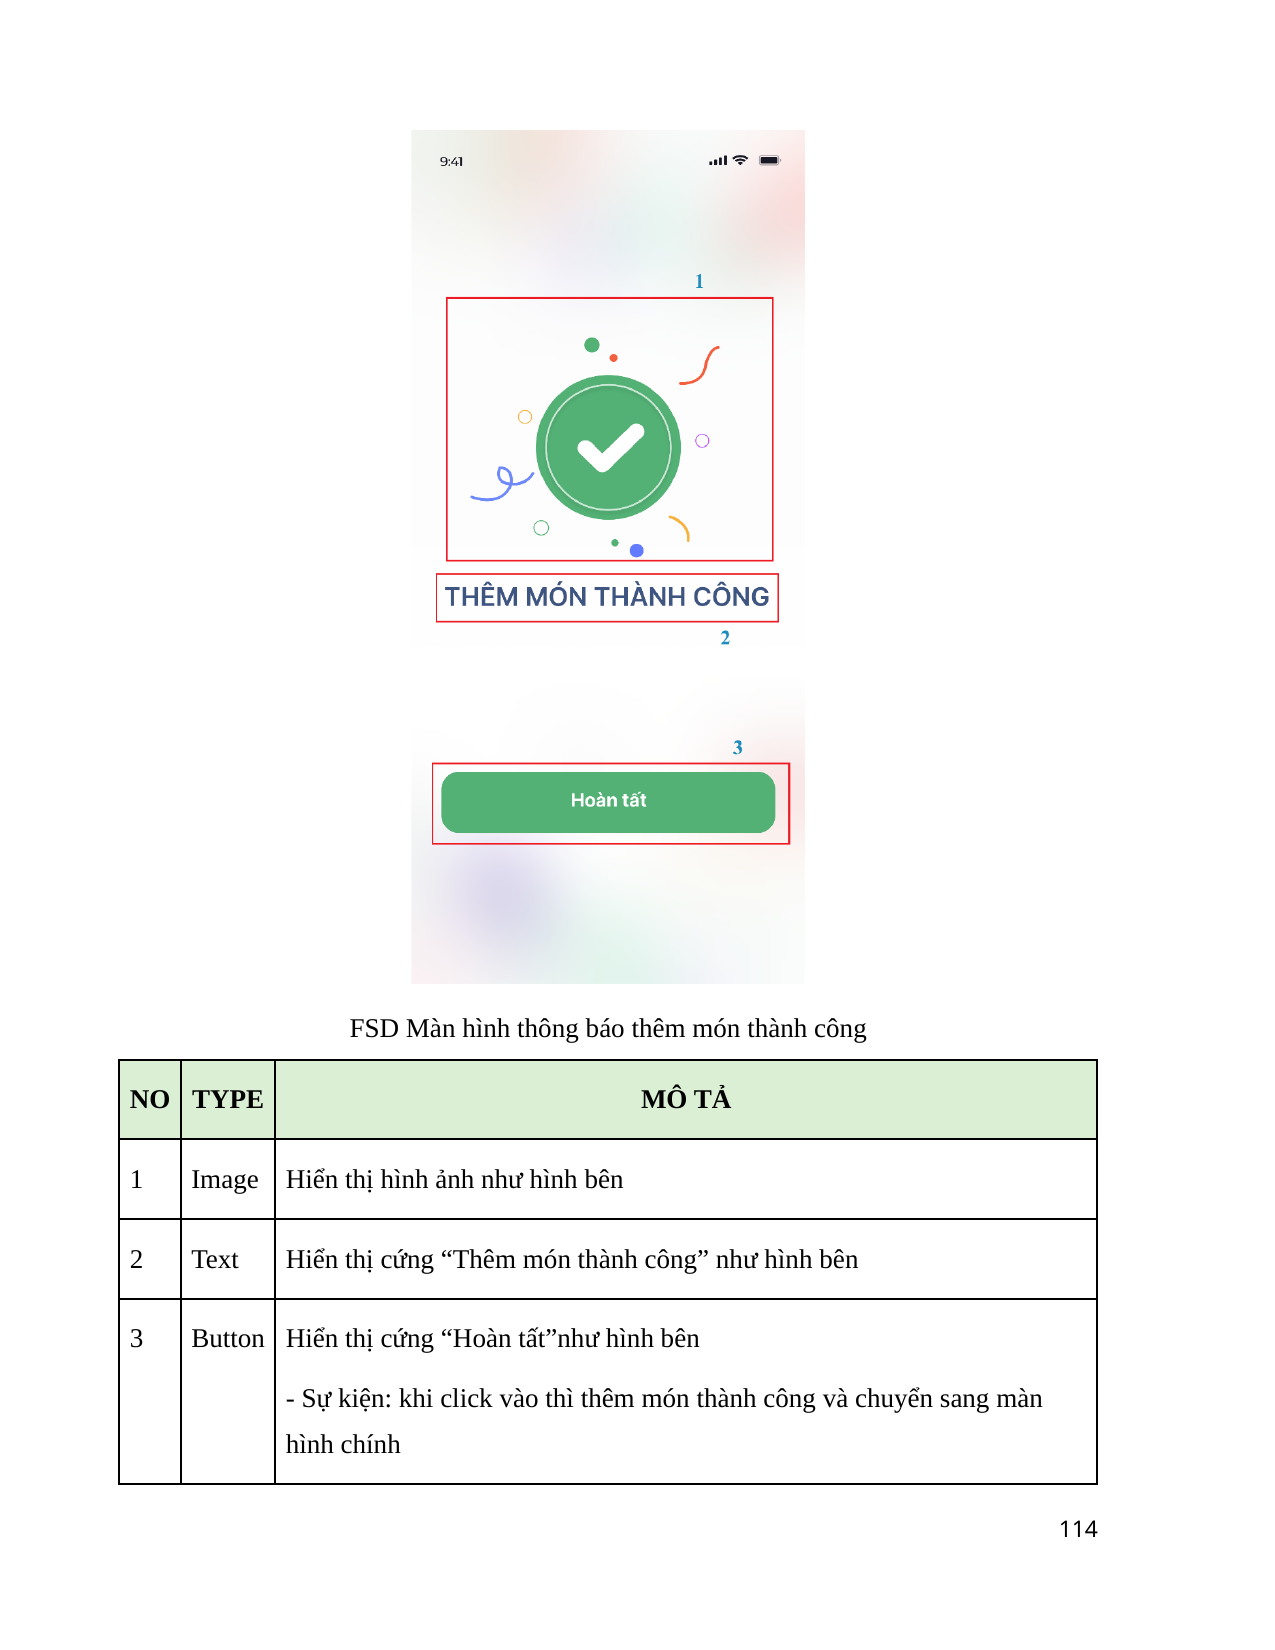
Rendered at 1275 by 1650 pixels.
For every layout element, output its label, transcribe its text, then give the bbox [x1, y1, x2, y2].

table_cell Hiển thị cứng “Thêm món thành công” như hình bên [276, 1220, 1096, 1298]
table_cell Button [182, 1300, 274, 1483]
picture [411, 130, 805, 984]
table_header MÔ TẢ [276, 1061, 1096, 1138]
table_cell Image [182, 1140, 274, 1218]
table_header TYPE [182, 1061, 274, 1138]
table_header NO [120, 1061, 180, 1138]
table_cell Text [182, 1220, 274, 1298]
table_cell 1 [120, 1140, 180, 1218]
text FSD Màn hình thông báo thêm món thành công [118, 1012, 1098, 1043]
table_cell Hiển thị hình ảnh như hình bên [276, 1140, 1096, 1218]
table_cell 2 [120, 1220, 180, 1298]
table_cell 3 [120, 1300, 180, 1483]
table_cell Hiển thị cứng “Hoàn tất”như hình bên - Sự kiện: khi click vào thì thêm món thành công và chuyển sang màn hình chính [276, 1300, 1096, 1483]
